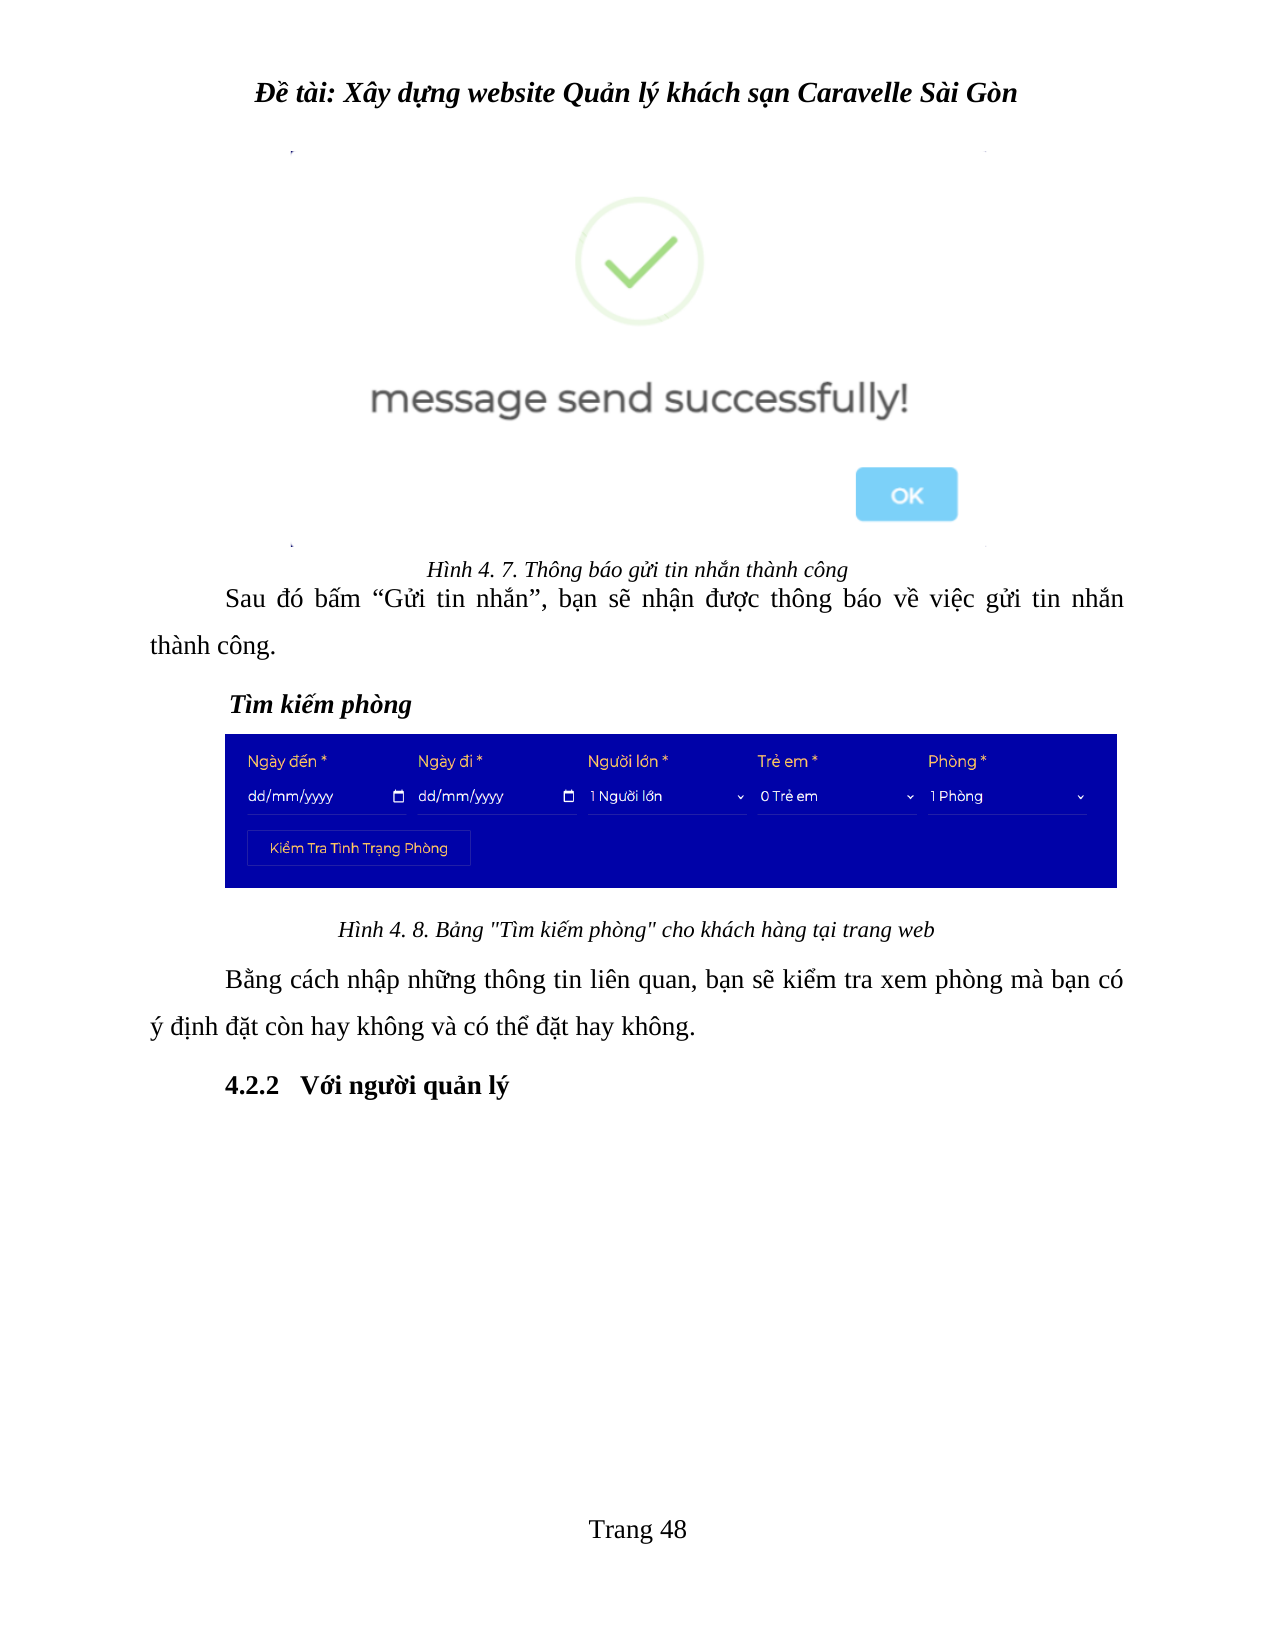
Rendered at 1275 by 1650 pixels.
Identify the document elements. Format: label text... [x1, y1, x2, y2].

subtitle Với người quản lý [225, 1069, 1125, 1100]
text Bằng cách nhập những thông tin liên quan, bạn sẽ kiểm tra xem phòng mà bạn có ý định đặt còn hay không và có thể đặt hay không. [150, 963, 1125, 1041]
subtitle Tìm kiếm phòng [228, 688, 1125, 719]
text Hình 4. 8. Bảng "Tìm kiếm phòng" cho khách hàng tại trang web [150, 916, 1125, 942]
picture [225, 734, 1117, 888]
picture [290, 151, 987, 547]
